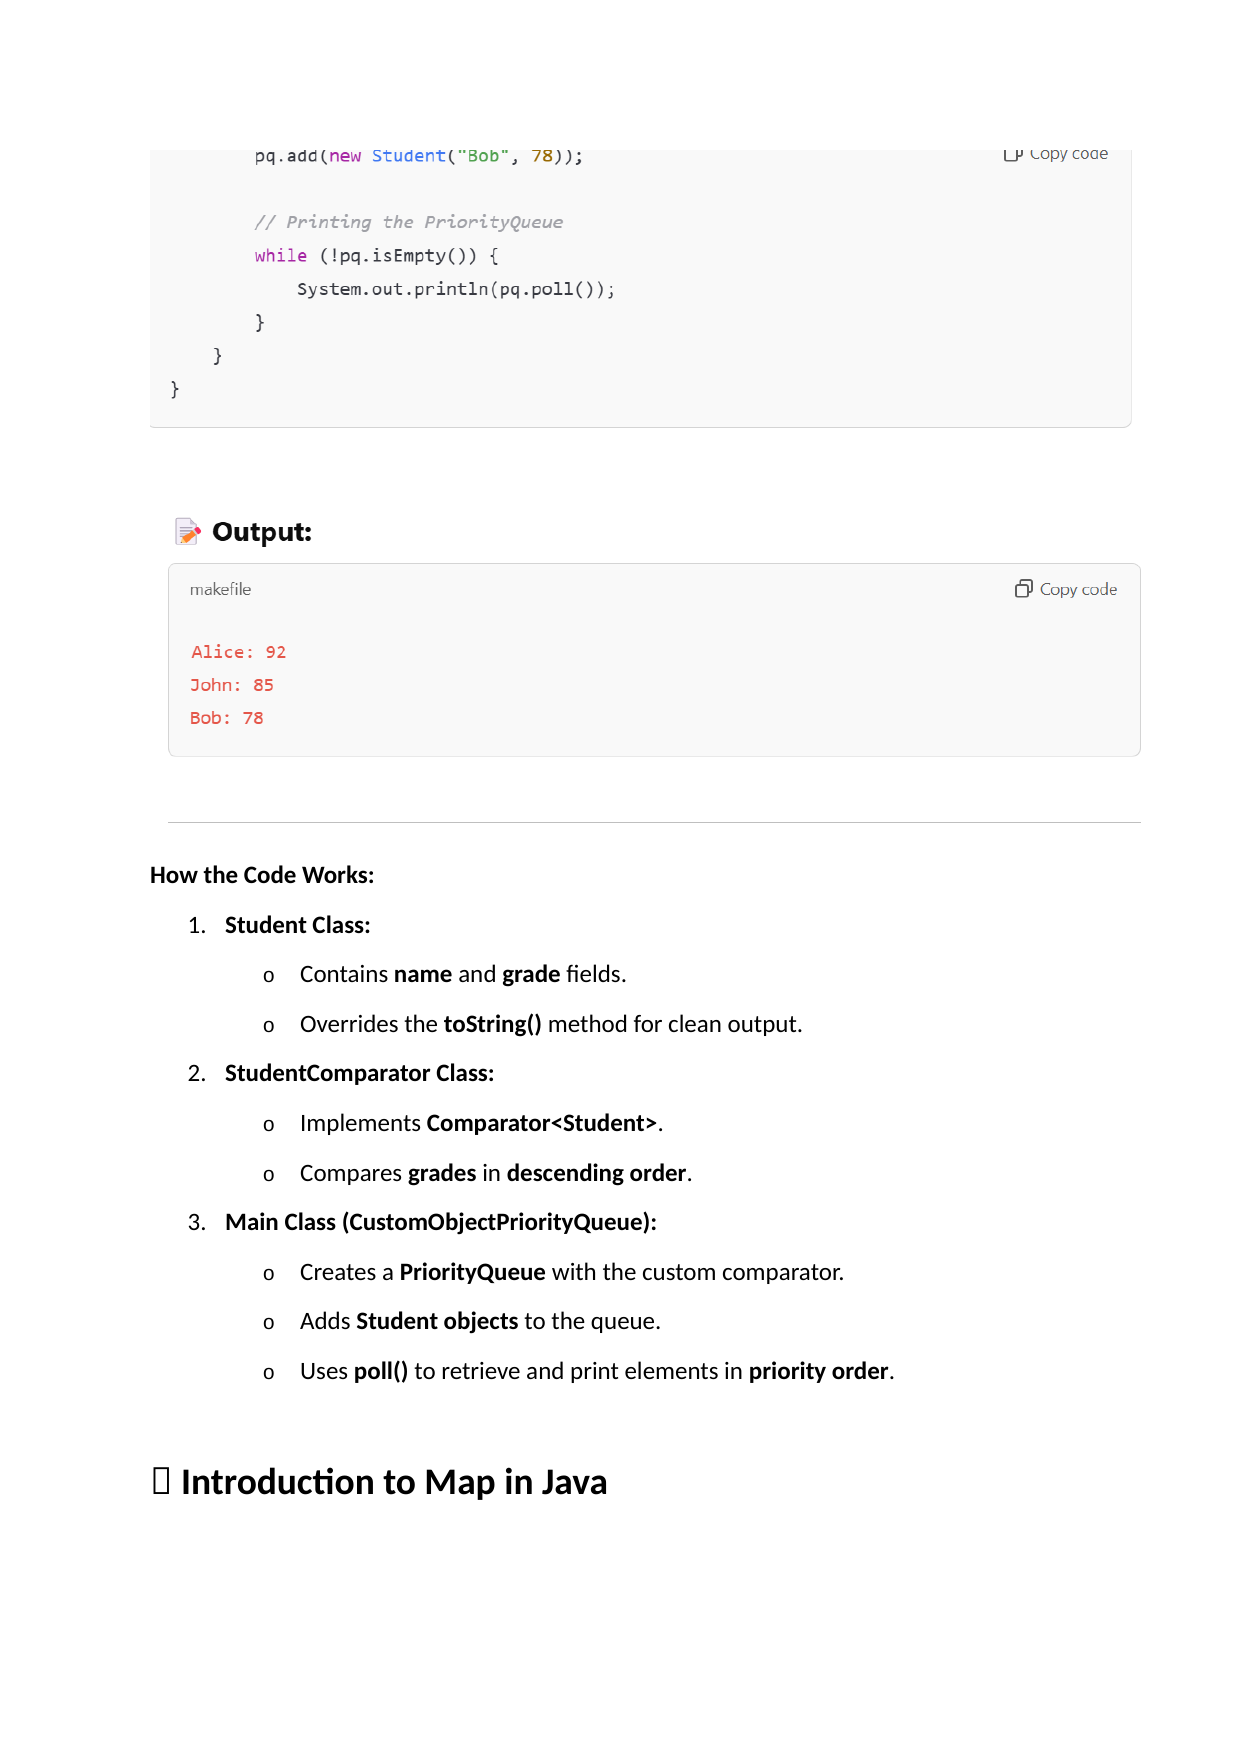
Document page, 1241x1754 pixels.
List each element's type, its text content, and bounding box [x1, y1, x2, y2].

list Student Class: [187, 909, 1090, 939]
list Compares grades in descending order. [262, 1157, 1090, 1187]
list Contains name and grade fields. [262, 958, 1090, 989]
picture [150, 492, 1183, 841]
list Creates a PriorityQueue with the custom comparator. [262, 1256, 1090, 1286]
text ✅ Introduction to Map in Java [150, 1454, 1090, 1505]
list StudentComparator Class: [187, 1058, 1090, 1088]
picture [150, 150, 1132, 474]
list Implements Comparator<Student>. [262, 1107, 1090, 1138]
list Main Class (CustomObjectPriorityQueue): [187, 1206, 1090, 1237]
list Adds Student objects to the queue. [262, 1306, 1090, 1336]
list Uses poll() to retrieve and print elements in priority order. [262, 1355, 1090, 1386]
text How the Code Works: [150, 859, 1090, 890]
list Overrides the toString() method for clean output. [262, 1008, 1090, 1038]
